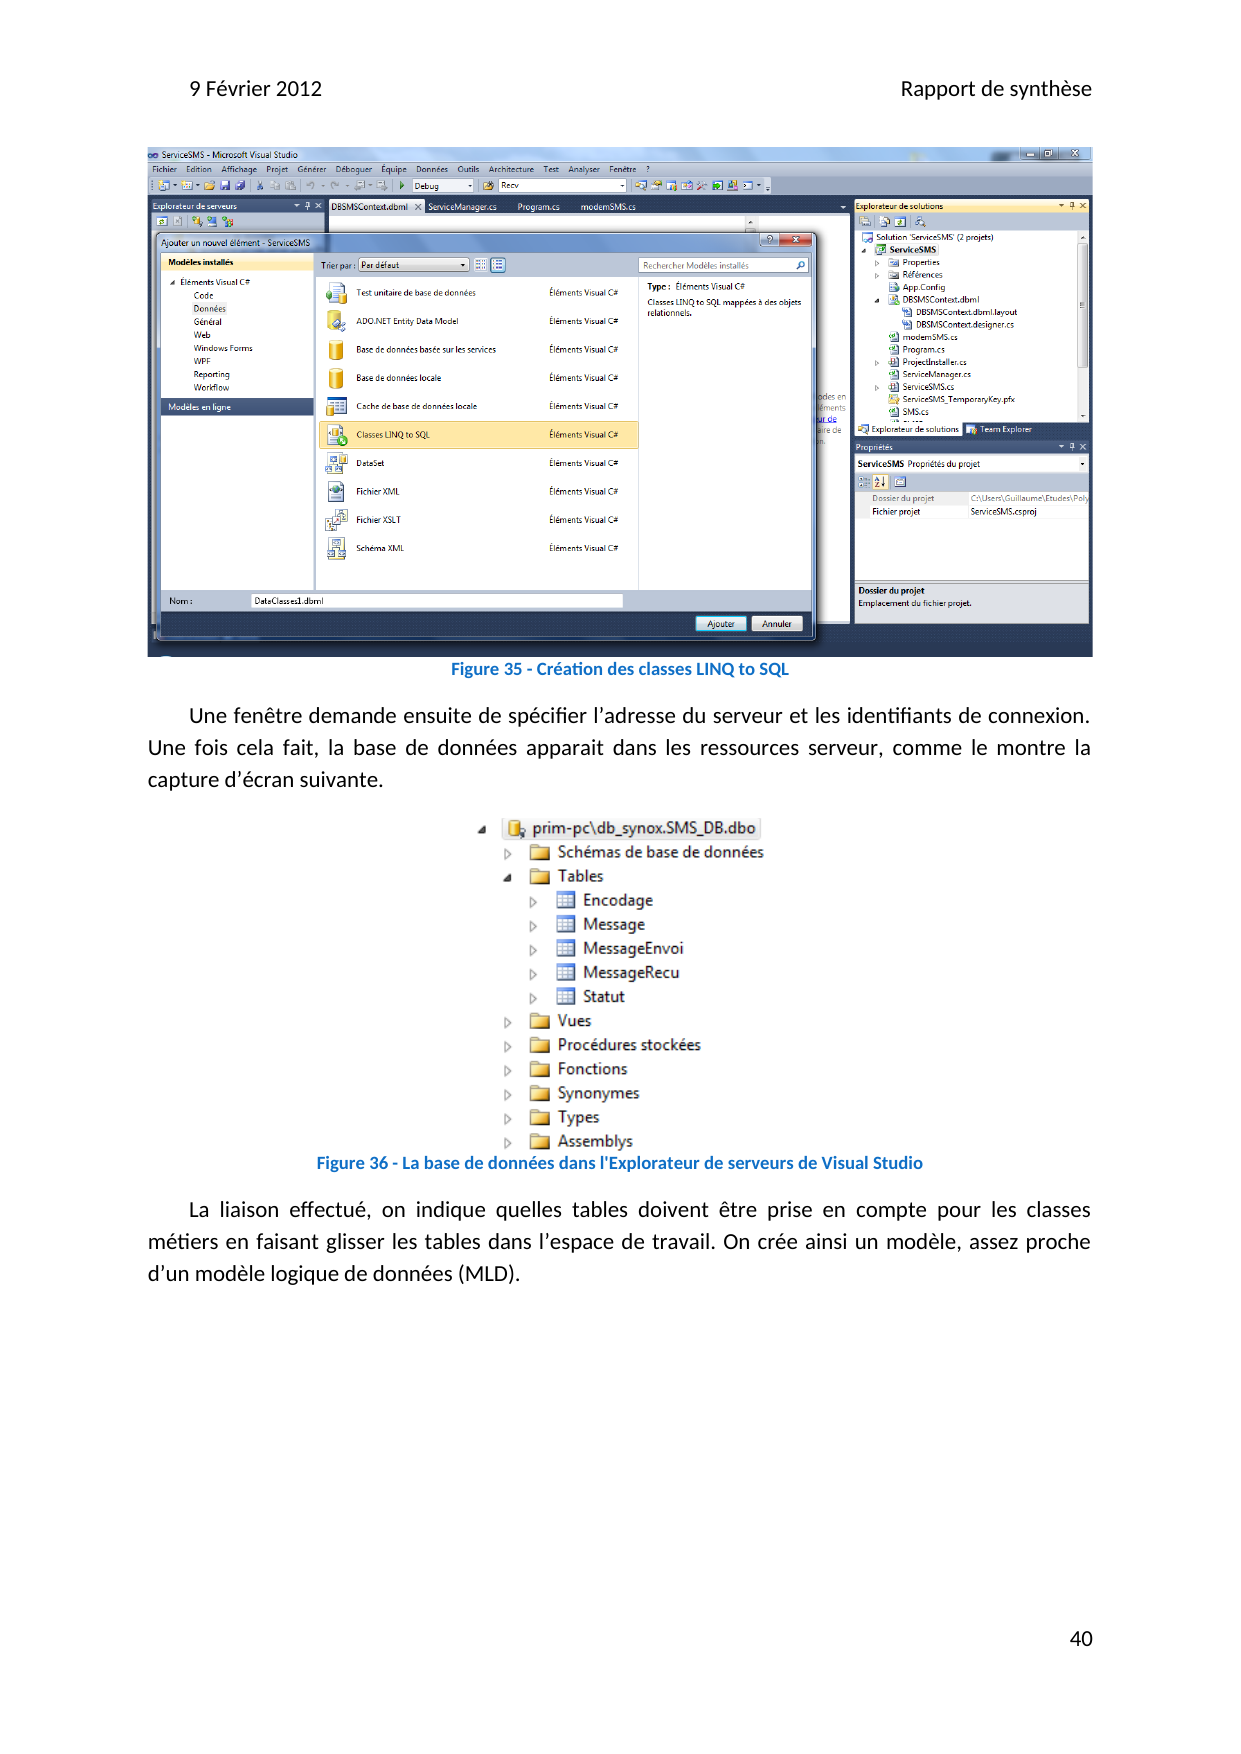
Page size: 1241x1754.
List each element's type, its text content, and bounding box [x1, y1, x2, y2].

picture [471, 818, 770, 1152]
picture [147, 147, 1093, 657]
text Une fenêtre demande ensuite de spécifier l’adresse du serveur et les identifiants de connexion. Une fois cela fait, la base de données apparait dans les ressources serveur, comme le montre la capture d’écran suivante. [148, 701, 1093, 793]
text La liaison effectué, on indique quelles tables doivent être prise en compte pour les classes métiers en faisant glisser les tables dans l’espace de travail. On crée ainsi un modèle, assez proche d’un modèle logique de données (MLD). [148, 1195, 1093, 1287]
